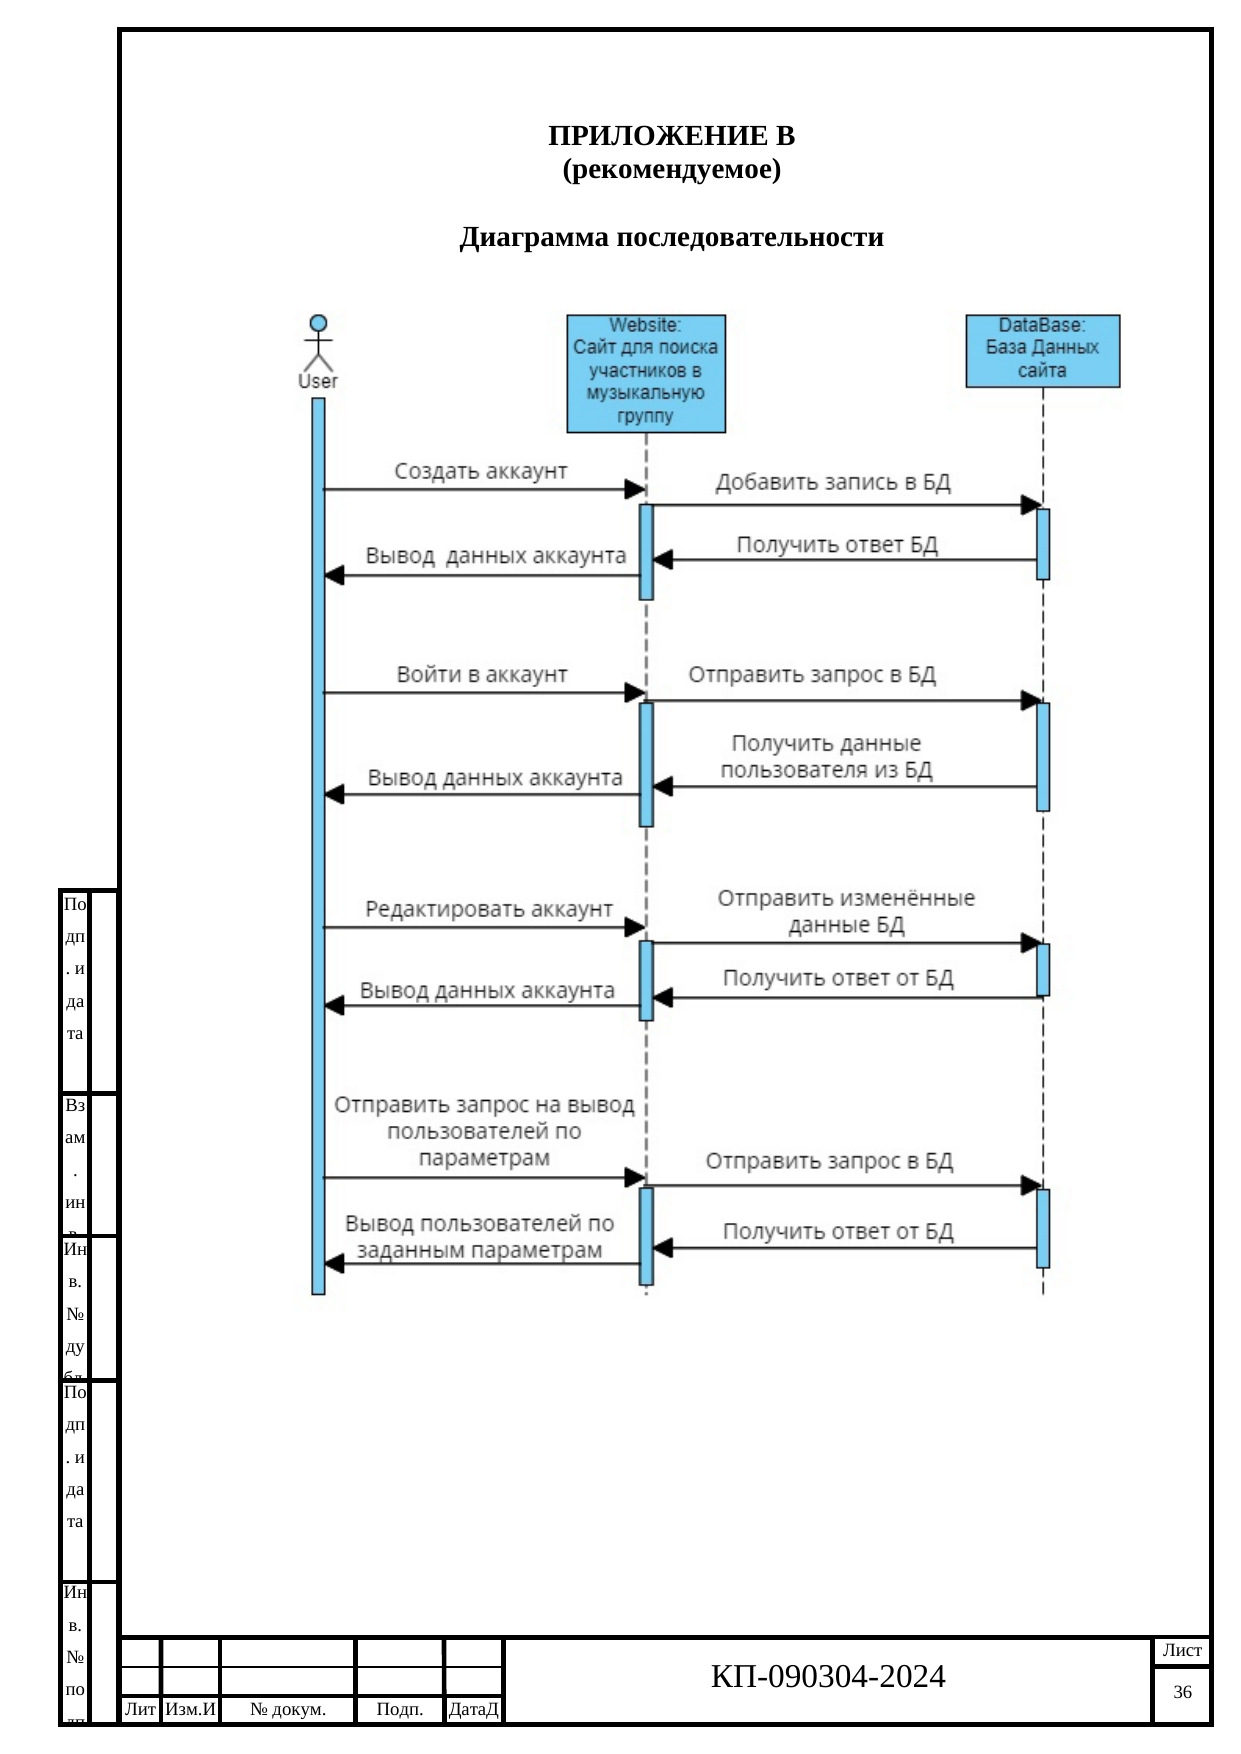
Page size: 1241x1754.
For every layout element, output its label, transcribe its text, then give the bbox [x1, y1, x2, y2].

text (рекомендуемое) [162, 152, 1181, 185]
picture [271, 285, 1146, 1344]
text Диаграмма последовательности [162, 219, 1181, 252]
subtitle ПРИЛОЖЕНИЕ В [162, 118, 1181, 152]
